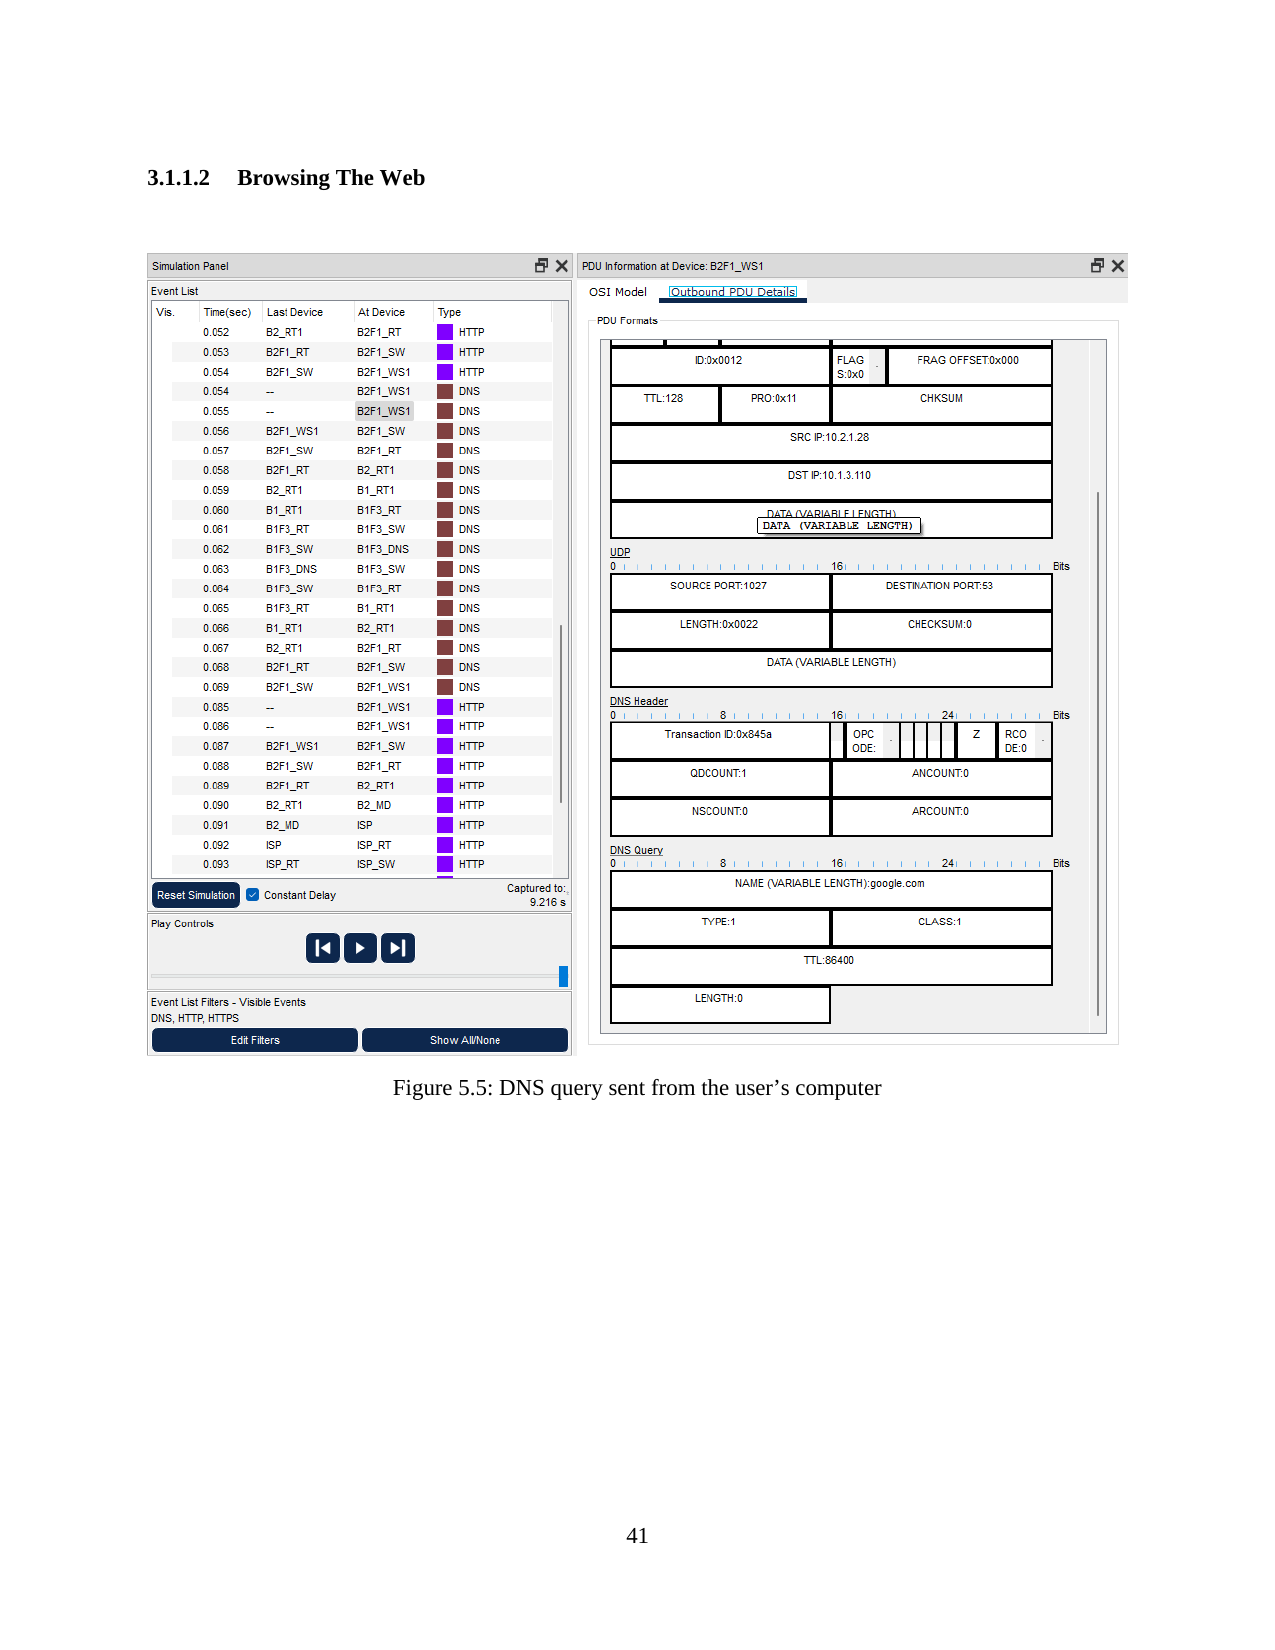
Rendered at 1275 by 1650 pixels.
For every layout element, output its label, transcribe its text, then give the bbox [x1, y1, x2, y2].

picture [147, 253, 1128, 1056]
text Figure 5.5: DNS query sent from the user’s computer [147, 1074, 1128, 1101]
subtitle Browsing The Web [147, 164, 1128, 190]
